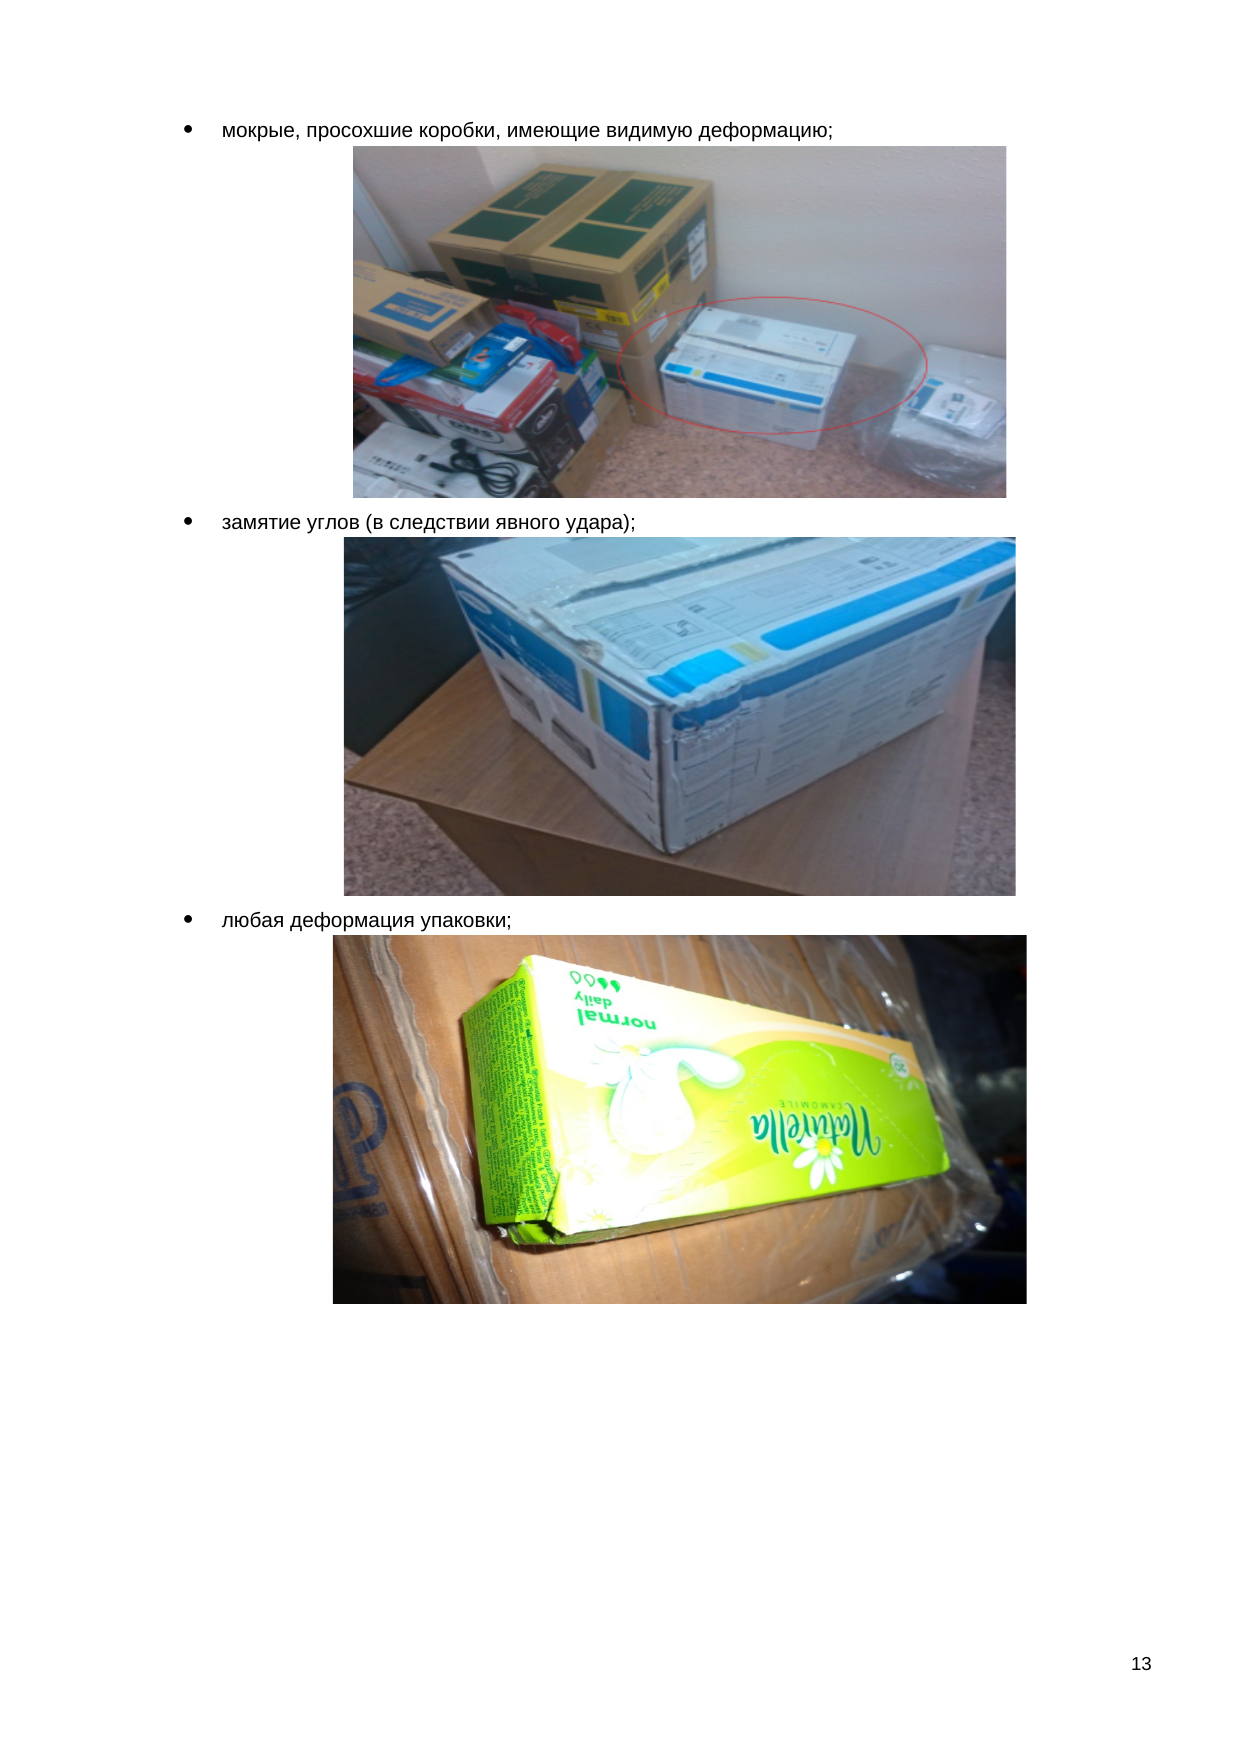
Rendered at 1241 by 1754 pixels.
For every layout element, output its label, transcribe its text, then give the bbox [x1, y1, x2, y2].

picture [332, 935, 1027, 1304]
list замятие углов (в следствии явного удара); [184, 509, 1152, 534]
picture [343, 537, 1016, 896]
picture [353, 146, 1007, 498]
list любая деформация упаковки; [184, 908, 1152, 932]
list мокрые, просохшие коробки, имеющие видимую деформацию; [184, 118, 1152, 143]
